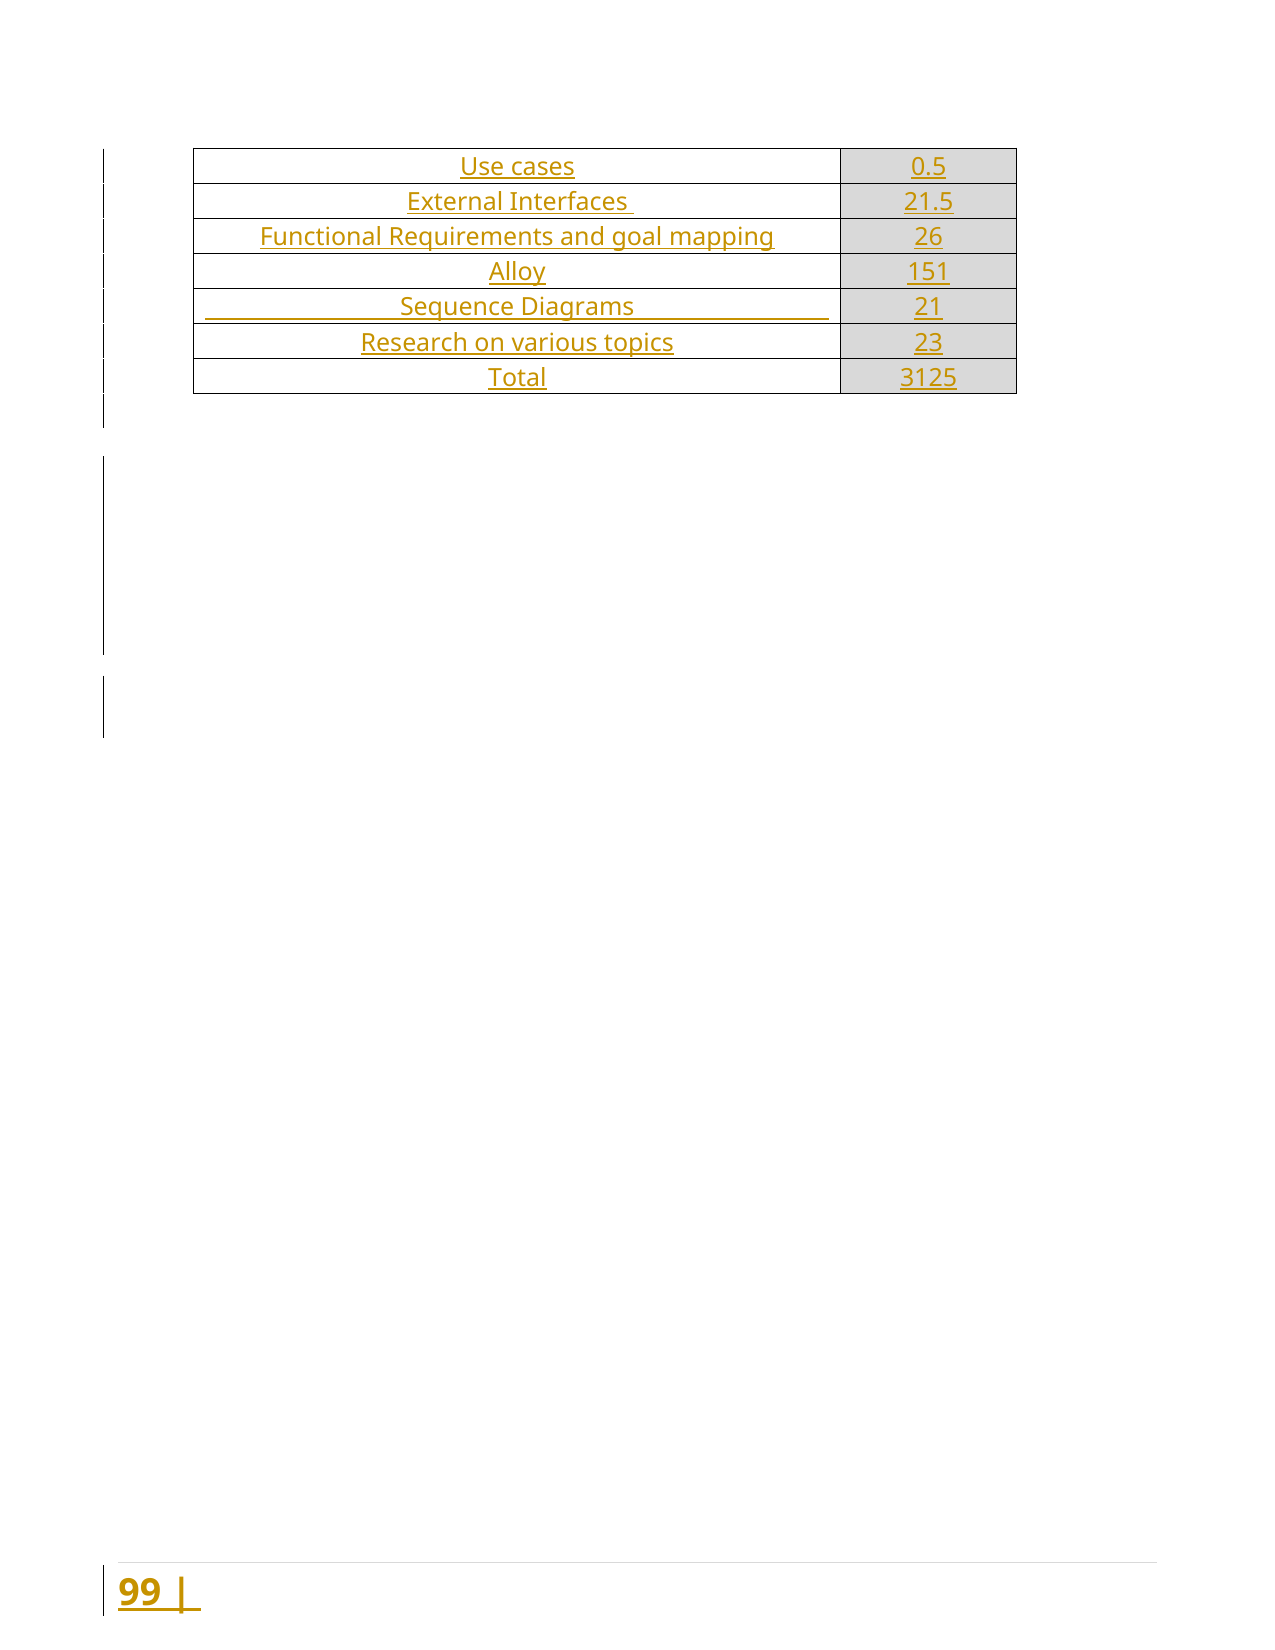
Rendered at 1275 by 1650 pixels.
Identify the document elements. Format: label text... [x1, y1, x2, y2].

table_cell Total [194, 359, 840, 393]
table_cell [841, 184, 1016, 218]
table_cell Use cases [194, 149, 840, 183]
table_cell [841, 324, 1016, 358]
table_cell External Interfaces [194, 184, 840, 218]
table_cell [841, 359, 1016, 393]
table_cell Alloy [194, 254, 840, 288]
table_cell Functional Requirements and goal mapping [194, 219, 840, 253]
table_cell Sequence Diagrams [194, 289, 840, 323]
table_cell [841, 254, 1016, 288]
table_cell 0.5 [841, 149, 1016, 183]
table_cell Research on various topics [194, 324, 840, 358]
table_cell [841, 289, 1016, 323]
table_cell [841, 219, 1016, 253]
